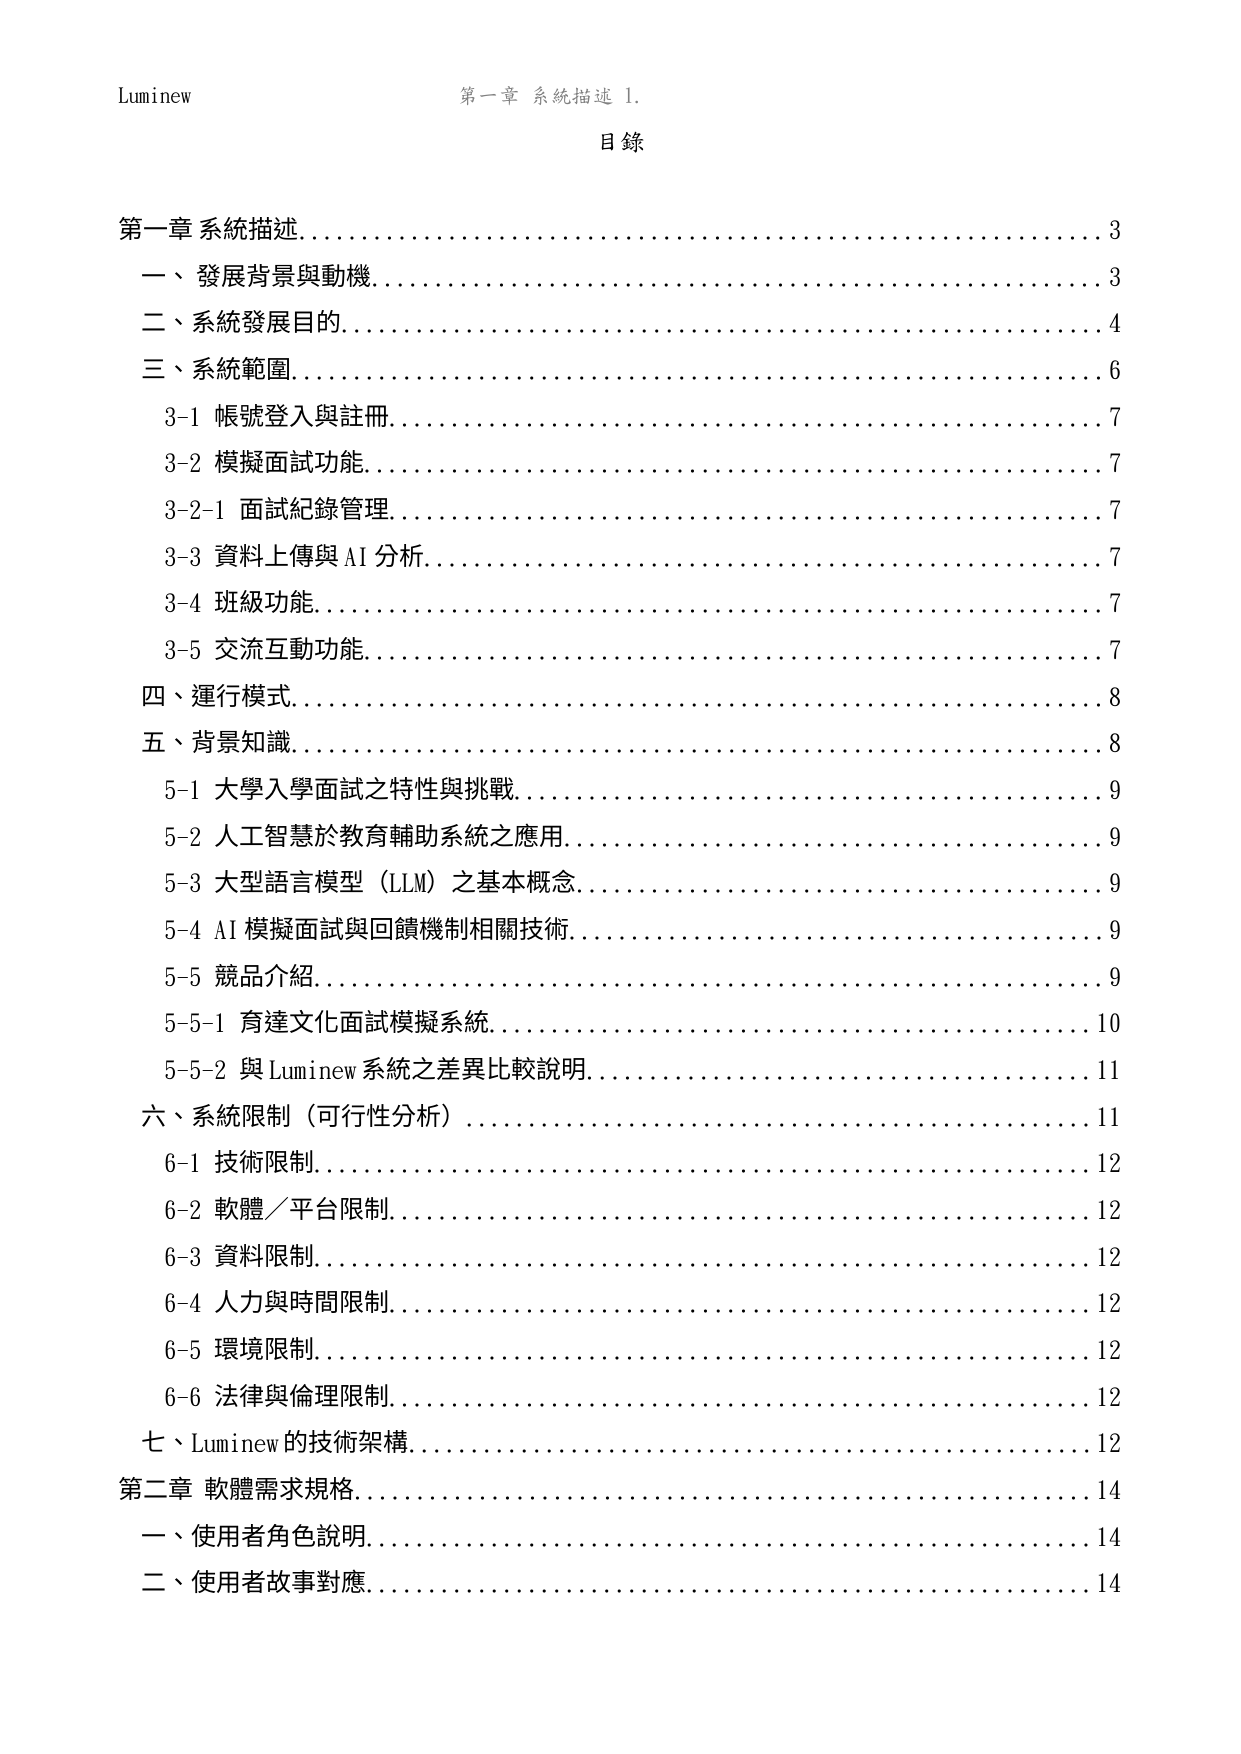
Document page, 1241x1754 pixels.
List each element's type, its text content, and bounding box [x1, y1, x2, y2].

text 目錄 [118, 124, 1122, 154]
